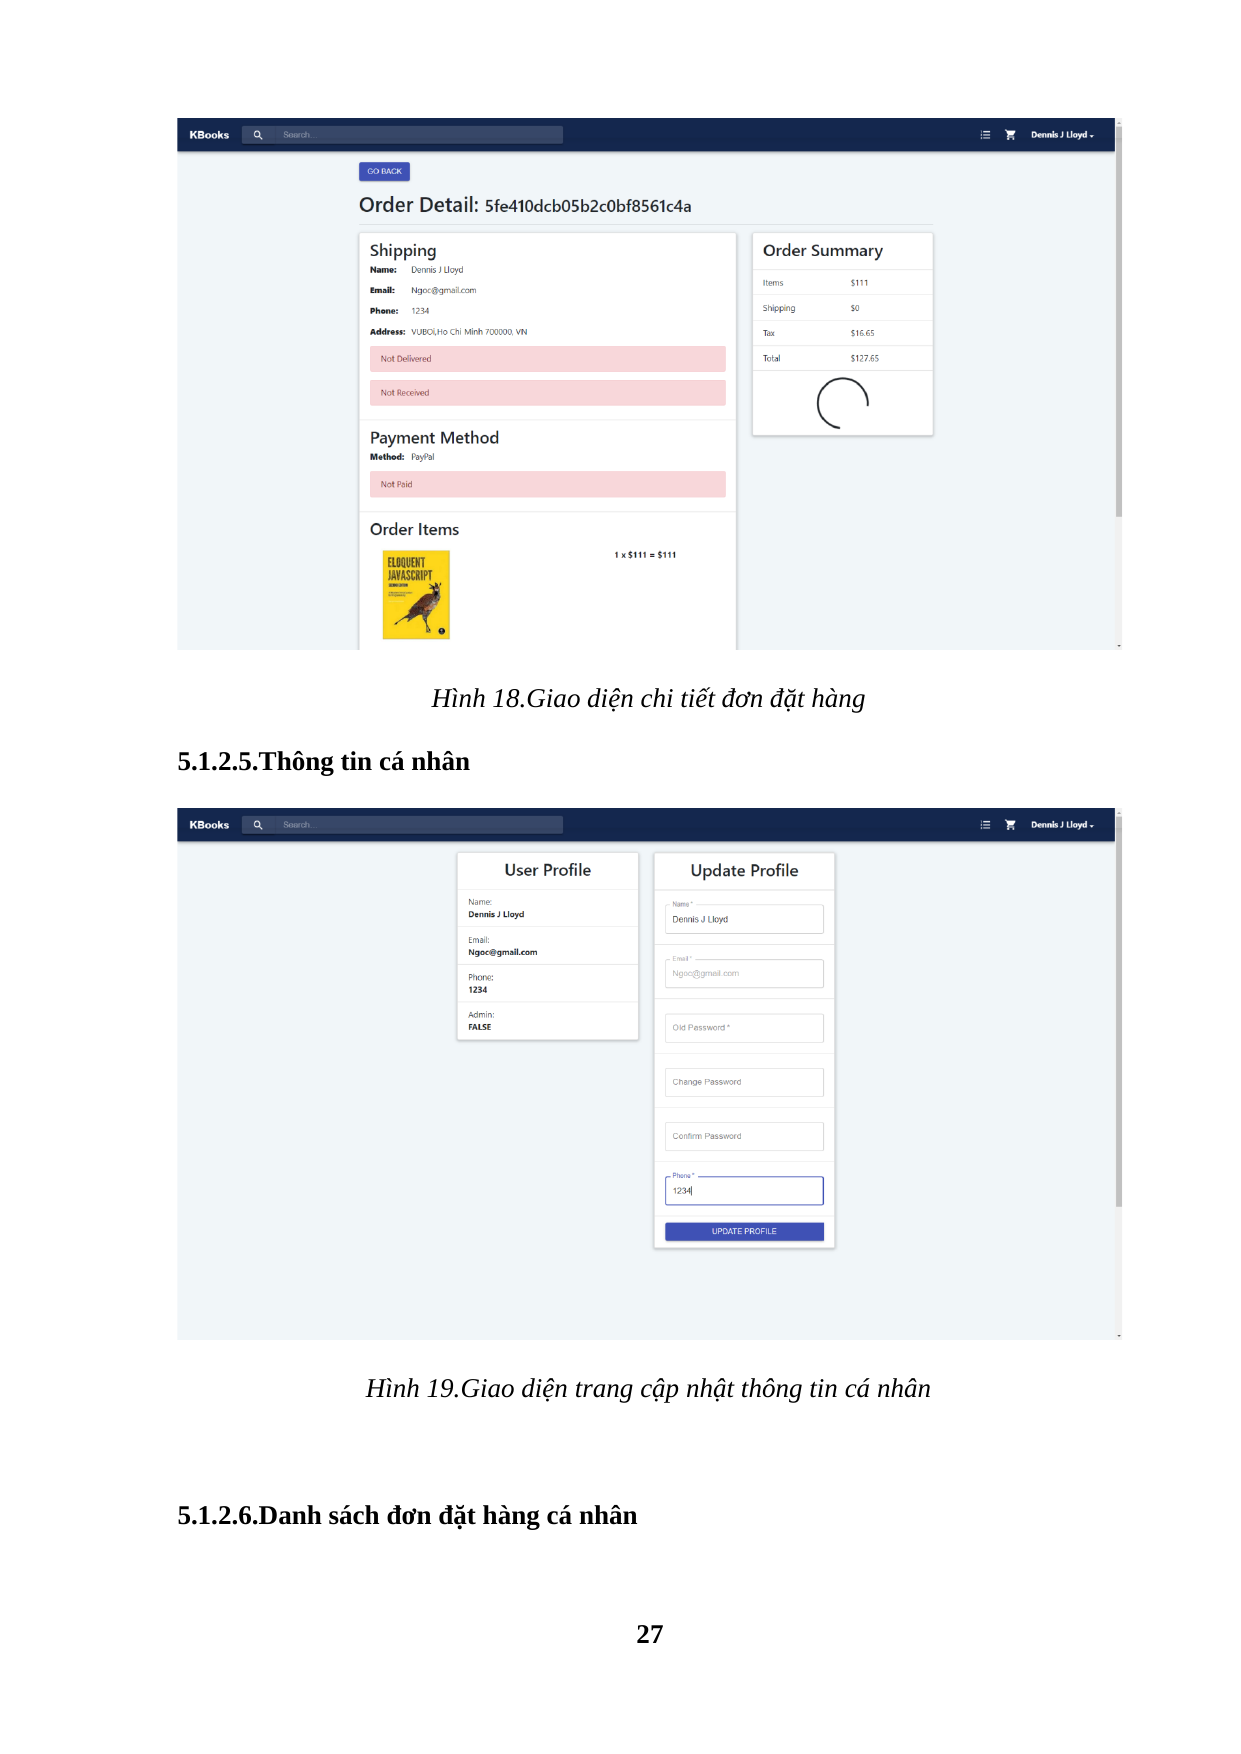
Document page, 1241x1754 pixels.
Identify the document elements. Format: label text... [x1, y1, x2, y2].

text 5.1.2.5.Thông tin cá nhân [177, 745, 1122, 776]
picture [177, 808, 1123, 1340]
picture [177, 118, 1123, 650]
text 5.1.2.6.Danh sách đơn đặt hàng cá nhân [177, 1499, 1122, 1530]
text Hình 18.Giao diện chi tiết đơn đặt hàng [177, 682, 1122, 713]
text Hình 19.Giao diện trang cập nhật thông tin cá nhân [177, 1372, 1122, 1403]
